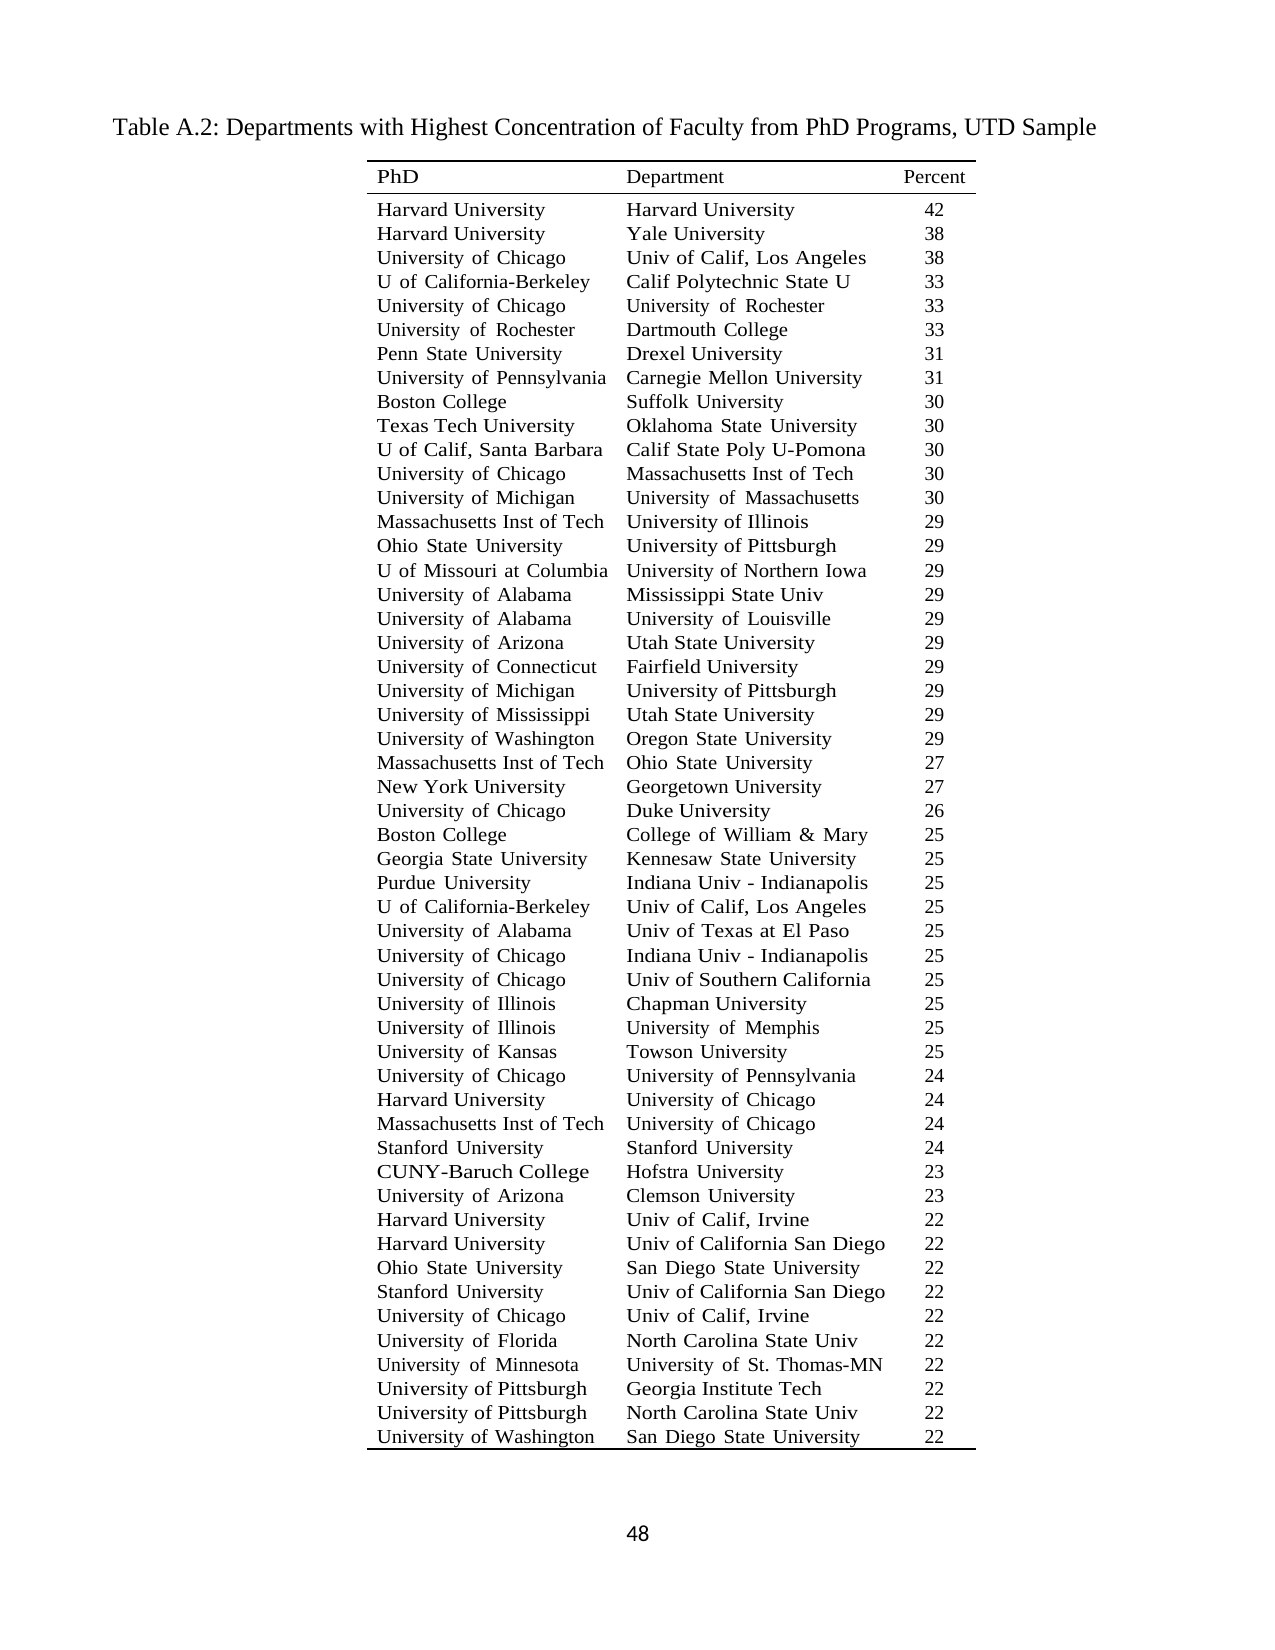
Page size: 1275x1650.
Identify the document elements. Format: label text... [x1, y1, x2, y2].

table_cell U of California-Berkeley [367, 896, 616, 920]
table_cell 27 [892, 776, 976, 800]
table_cell College of William & Mary [616, 824, 892, 848]
table_cell Univ of California San Diego [616, 1281, 892, 1305]
table_cell Georgetown University [616, 776, 892, 800]
table_cell University of Arizona [367, 1185, 616, 1209]
table_cell University of Chicago [367, 463, 616, 487]
table_cell University of Alabama [367, 608, 616, 632]
table_cell Utah State University [616, 704, 892, 728]
table_cell Boston College [367, 824, 616, 848]
table_cell 24 [892, 1065, 976, 1089]
table_cell 22 [892, 1354, 976, 1378]
table_cell 24 [892, 1089, 976, 1113]
table_cell University of Rochester [367, 319, 616, 343]
table_cell University of Chicago [367, 1065, 616, 1089]
table_cell U of California-Berkeley [367, 271, 616, 295]
table_cell Oregon State University [616, 728, 892, 752]
table_cell 42 [892, 194, 976, 223]
table_cell 31 [892, 343, 976, 367]
table_cell University of Michigan [367, 680, 616, 704]
table_cell Univ of Calif, Irvine [616, 1305, 892, 1329]
table_cell Duke University [616, 800, 892, 824]
table_cell Univ of Calif, Los Angeles [616, 896, 892, 920]
table_cell University of Pittsburgh [367, 1402, 616, 1426]
table_cell Harvard University [616, 194, 892, 223]
table_cell University of Connecticut [367, 656, 616, 680]
table_cell Massachusetts Inst of Tech [367, 1113, 616, 1137]
table_cell 23 [892, 1161, 976, 1185]
table_cell University of Rochester [616, 295, 892, 319]
table_cell 30 [892, 487, 976, 511]
table_cell University of Washington [367, 728, 616, 752]
table_cell 29 [892, 656, 976, 680]
table_cell University of Kansas [367, 1041, 616, 1065]
table_cell 33 [892, 319, 976, 343]
table_cell Texas Tech University [367, 415, 616, 439]
table_cell University of Chicago [616, 1113, 892, 1137]
table_cell 30 [892, 391, 976, 415]
table_cell University of Illinois [616, 511, 892, 535]
table_cell 29 [892, 560, 976, 583]
table_cell 29 [892, 511, 976, 535]
table_cell 25 [892, 848, 976, 872]
table_cell U of Calif, Santa Barbara [367, 439, 616, 463]
table_cell University of Memphis [616, 1017, 892, 1041]
table_cell Stanford University [367, 1281, 616, 1305]
table_cell University of Northern Iowa [616, 560, 892, 583]
table_cell University of Chicago [367, 969, 616, 993]
table_cell 29 [892, 535, 976, 559]
table_cell 38 [892, 247, 976, 271]
table_cell 22 [892, 1257, 976, 1281]
text Table A.2: Departments with Highest Concentration of Faculty from PhD Programs, UTD Sample [112, 112, 1162, 141]
table_cell 30 [892, 415, 976, 439]
table_cell University of Illinois [367, 993, 616, 1017]
table_cell 25 [892, 945, 976, 968]
table_cell University of Pennsylvania [616, 1065, 892, 1089]
table_cell 30 [892, 463, 976, 487]
table_cell Calif State Poly U-Pomona [616, 439, 892, 463]
table_cell Harvard University [367, 1209, 616, 1233]
table_cell Dartmouth College [616, 319, 892, 343]
table_cell 24 [892, 1137, 976, 1161]
table_cell 29 [892, 584, 976, 608]
table_cell 22 [892, 1305, 976, 1329]
table_cell Univ of Southern California [616, 969, 892, 993]
table_header PhD [367, 162, 616, 193]
table_cell 25 [892, 969, 976, 993]
table_cell Indiana Univ - Indianapolis [616, 872, 892, 896]
table_cell University of Alabama [367, 920, 616, 944]
table_cell University of Chicago [367, 1305, 616, 1329]
table_cell Univ of California San Diego [616, 1233, 892, 1257]
table_cell Calif Polytechnic State U [616, 271, 892, 295]
table_cell Georgia State University [367, 848, 616, 872]
table_cell Harvard University [367, 1233, 616, 1257]
table_cell Georgia Institute Tech [616, 1378, 892, 1402]
table_cell 25 [892, 896, 976, 920]
table_cell 25 [892, 1017, 976, 1041]
table_cell Kennesaw State University [616, 848, 892, 872]
table_cell University of Pittsburgh [616, 535, 892, 559]
table_cell University of Mississippi [367, 704, 616, 728]
table_cell Suffolk University [616, 391, 892, 415]
table_cell 26 [892, 800, 976, 824]
table_cell 23 [892, 1185, 976, 1209]
table_cell Massachusetts Inst of Tech [616, 463, 892, 487]
table_cell 22 [892, 1330, 976, 1353]
table_cell University of Chicago [367, 945, 616, 968]
table_cell University of Pittsburgh [616, 680, 892, 704]
table_cell University of Alabama [367, 584, 616, 608]
table_cell University of Chicago [616, 1089, 892, 1113]
table_cell University of Chicago [367, 247, 616, 271]
table_cell Stanford University [616, 1137, 892, 1161]
table_header Department [616, 162, 892, 193]
table_cell University of Louisville [616, 608, 892, 632]
table_cell Univ of Calif, Los Angeles [616, 247, 892, 271]
table_cell CUNY-Baruch College [367, 1161, 616, 1185]
table_cell 33 [892, 295, 976, 319]
table_cell New York University [367, 776, 616, 800]
table_cell Drexel University [616, 343, 892, 367]
table_cell 30 [892, 439, 976, 463]
table_cell Boston College [367, 391, 616, 415]
table_cell San Diego State University [616, 1257, 892, 1281]
table_cell 29 [892, 704, 976, 728]
table_cell 22 [892, 1281, 976, 1305]
table_cell Chapman University [616, 993, 892, 1017]
table_cell Penn State University [367, 343, 616, 367]
table_cell Massachusetts Inst of Tech [367, 511, 616, 535]
table_cell University of Washington [367, 1426, 616, 1448]
table_cell 38 [892, 223, 976, 247]
table_cell Mississippi State Univ [616, 584, 892, 608]
table_cell 29 [892, 608, 976, 632]
table_cell Harvard University [367, 1089, 616, 1113]
table_cell Univ of Texas at El Paso [616, 920, 892, 944]
table_cell Utah State University [616, 632, 892, 656]
table_cell Purdue University [367, 872, 616, 896]
table_cell Harvard University [367, 223, 616, 247]
table_cell 29 [892, 680, 976, 704]
table_cell University of Pittsburgh [367, 1378, 616, 1402]
table_cell 24 [892, 1113, 976, 1137]
table_cell University of Illinois [367, 1017, 616, 1041]
table_cell 22 [892, 1402, 976, 1426]
table_cell U of Missouri at Columbia [367, 560, 616, 583]
table_cell Towson University [616, 1041, 892, 1065]
table_cell Ohio State University [367, 1257, 616, 1281]
table_cell Carnegie Mellon University [616, 367, 892, 391]
table_cell 33 [892, 271, 976, 295]
table_cell Ohio State University [367, 535, 616, 559]
table_cell University of Minnesota [367, 1354, 616, 1378]
table_cell University of Chicago [367, 295, 616, 319]
table_cell University of Pennsylvania [367, 367, 616, 391]
table_cell Stanford University [367, 1137, 616, 1161]
table_cell 31 [892, 367, 976, 391]
table_cell 29 [892, 728, 976, 752]
table_cell 27 [892, 752, 976, 776]
table_cell 22 [892, 1378, 976, 1402]
table_cell Yale University [616, 223, 892, 247]
table_cell Harvard University [367, 194, 616, 223]
table_cell 22 [892, 1233, 976, 1257]
table_cell North Carolina State Univ [616, 1402, 892, 1426]
table_cell Hofstra University [616, 1161, 892, 1185]
table_cell Fairfield University [616, 656, 892, 680]
table_header Percent [892, 162, 976, 193]
table_cell 22 [892, 1426, 976, 1448]
table_cell Ohio State University [616, 752, 892, 776]
table_cell Clemson University [616, 1185, 892, 1209]
table_cell North Carolina State Univ [616, 1330, 892, 1353]
table_cell University of Massachusetts [616, 487, 892, 511]
table_cell University of Michigan [367, 487, 616, 511]
table_cell University of Florida [367, 1330, 616, 1353]
table_cell 25 [892, 993, 976, 1017]
table_cell University of Arizona [367, 632, 616, 656]
table_cell 25 [892, 824, 976, 848]
table_cell 29 [892, 632, 976, 656]
table_cell Massachusetts Inst of Tech [367, 752, 616, 776]
table_cell San Diego State University [616, 1426, 892, 1448]
table_cell 25 [892, 1041, 976, 1065]
table_cell Indiana Univ - Indianapolis [616, 945, 892, 968]
table_cell 22 [892, 1209, 976, 1233]
table_cell Univ of Calif, Irvine [616, 1209, 892, 1233]
table_cell University of St. Thomas-MN [616, 1354, 892, 1378]
table_cell 25 [892, 872, 976, 896]
table_cell Oklahoma State University [616, 415, 892, 439]
table_cell 25 [892, 920, 976, 944]
table_cell University of Chicago [367, 800, 616, 824]
